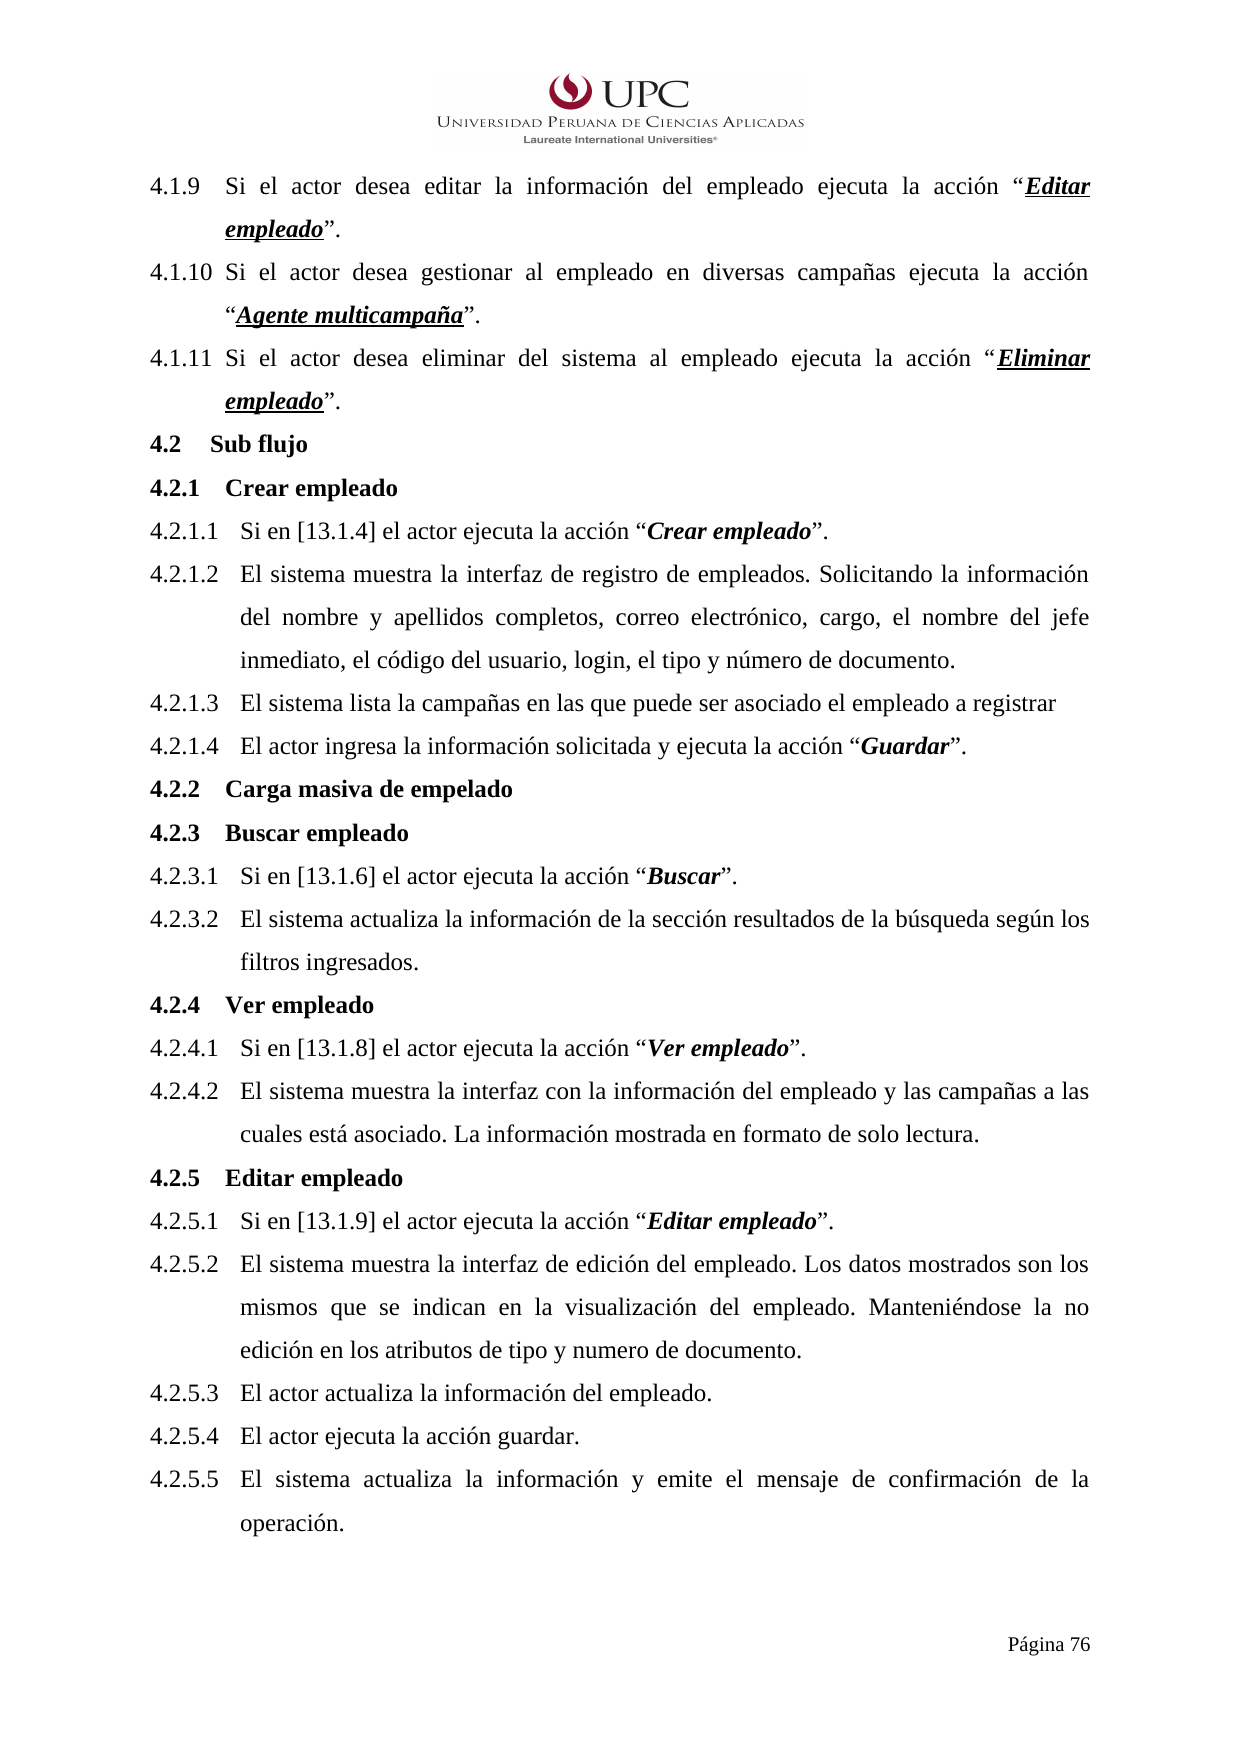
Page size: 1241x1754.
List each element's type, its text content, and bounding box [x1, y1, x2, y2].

list Sub flujo [150, 429, 1090, 458]
list Si el actor desea gestionar al empleado en diversas campañas ejecuta la acción “Agente multicampaña”. [150, 257, 1090, 329]
list El sistema lista la campañas en las que puede ser asociado el empleado a registrar [150, 688, 1090, 717]
list Si en [13.1.4] el actor ejecuta la acción “Crear empleado”. [150, 516, 1090, 544]
list El actor ingresa la información solicitada y ejecuta la acción “Guardar”. [150, 731, 1090, 760]
list El actor ejecuta la acción guardar. [150, 1421, 1090, 1450]
list Si en [13.1.8] el actor ejecuta la acción “Ver empleado”. [150, 1033, 1090, 1062]
list Si en [13.1.9] el actor ejecuta la acción “Editar empleado”. [150, 1206, 1090, 1234]
list El sistema muestra la interfaz de registro de empleados. Solicitando la información del nombre y apellidos completos, correo electrónico, cargo, el nombre del jefe inmediato, el código del usuario, login, el tipo y número de documento. [150, 559, 1090, 674]
list Buscar empleado [150, 818, 1090, 846]
list Si el actor desea editar la información del empleado ejecuta la acción “Editar empleado”. [150, 171, 1090, 243]
list Crear empleado [150, 473, 1090, 501]
list Si el actor desea eliminar del sistema al empleado ejecuta la acción “Eliminar empleado”. [150, 343, 1090, 415]
list Si en [13.1.6] el actor ejecuta la acción “Buscar”. [150, 861, 1090, 889]
picture [432, 73, 808, 147]
list El actor actualiza la información del empleado. [150, 1378, 1090, 1407]
list Ver empleado [150, 990, 1090, 1019]
list El sistema muestra la interfaz de edición del empleado. Los datos mostrados son los mismos que se indican en la visualización del empleado. Manteniéndose la no edición en los atributos de tipo y numero de documento. [150, 1249, 1090, 1364]
list Editar empleado [150, 1163, 1090, 1191]
list El sistema muestra la interfaz con la información del empleado y las campañas a las cuales está asociado. La información mostrada en formato de solo lectura. [150, 1076, 1090, 1148]
list El sistema actualiza la información y emite el mensaje de confirmación de la operación. [150, 1464, 1090, 1536]
list Carga masiva de empelado [150, 774, 1090, 803]
list El sistema actualiza la información de la sección resultados de la búsqueda según los filtros ingresados. [150, 904, 1090, 976]
